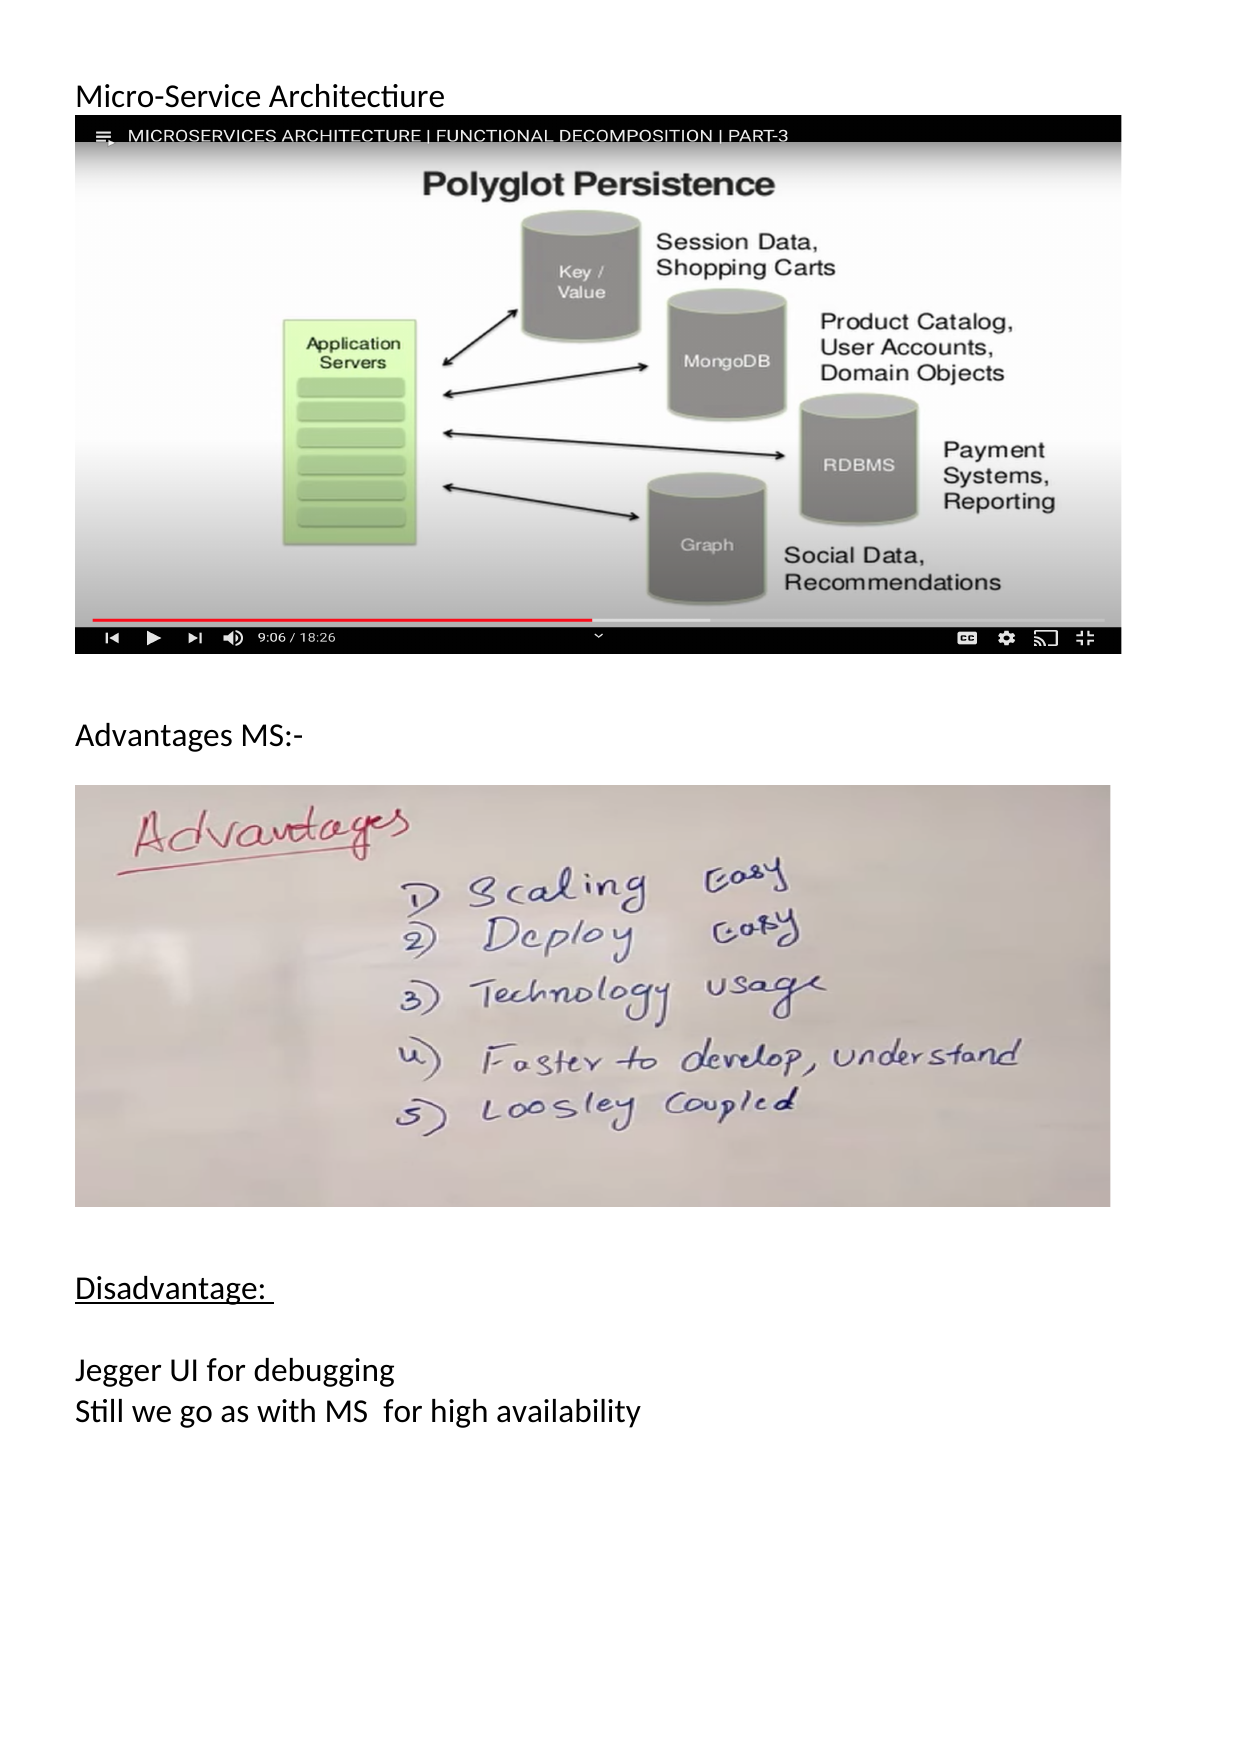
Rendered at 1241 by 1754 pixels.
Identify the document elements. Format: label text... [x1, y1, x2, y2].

picture [75, 785, 1111, 1207]
text Disadvantage: [75, 1267, 1165, 1308]
text Still we go as with MS for high availability [75, 1389, 1165, 1430]
picture [75, 115, 1122, 654]
text Advantages MS:- [75, 714, 1165, 755]
text Jegger UI for debugging [75, 1349, 1165, 1389]
